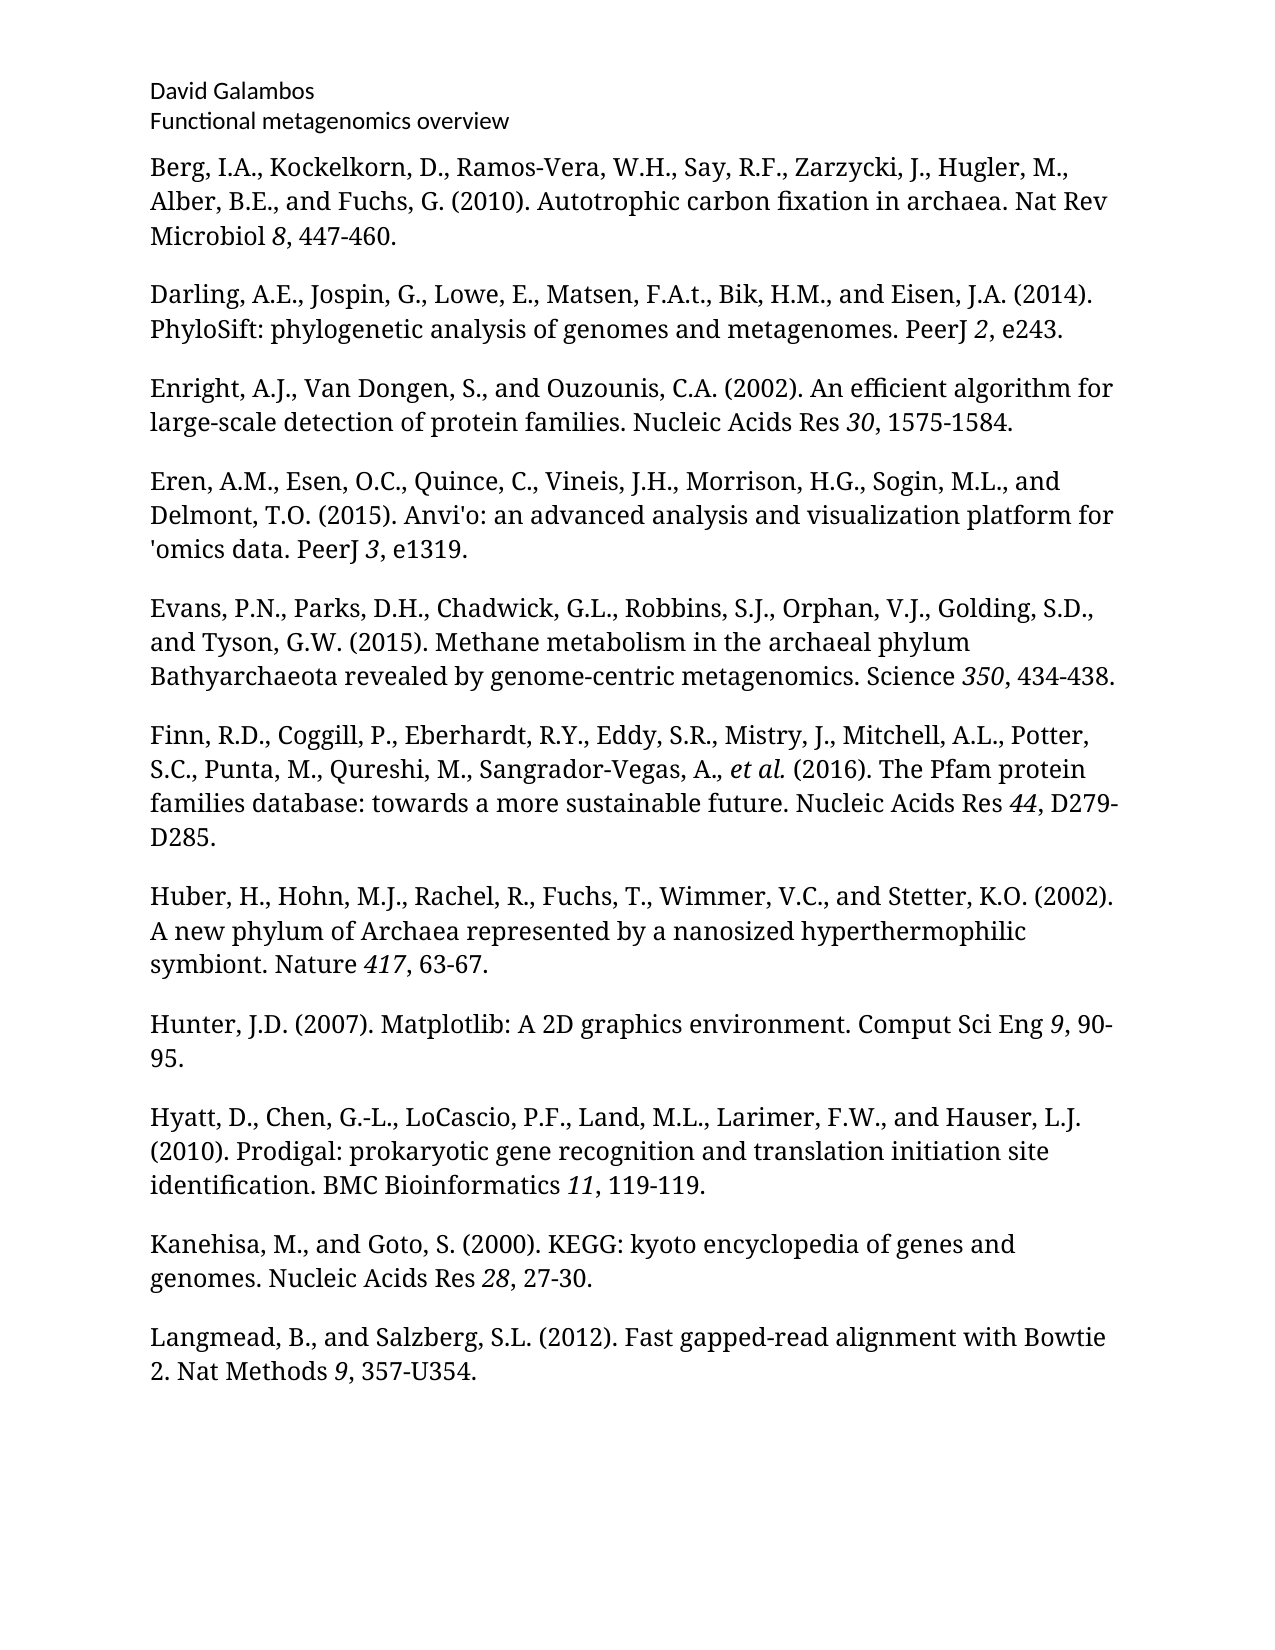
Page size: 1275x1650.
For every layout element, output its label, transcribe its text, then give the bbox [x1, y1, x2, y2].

list Hyatt, D., Chen, G.-L., LoCascio, P.F., Land, M.L., Larimer, F.W., and Hauser, L.J. (2010). Prodigal: prokaryotic gene recognition and translation initiation site identification. BMC Bioinformatics 11, 119-119. [150, 1099, 1125, 1202]
list Evans, P.N., Parks, D.H., Chadwick, G.L., Robbins, S.J., Orphan, V.J., Golding, S.D., and Tyson, G.W. (2015). Methane metabolism in the archaeal phylum Bathyarchaeota revealed by genome-centric metagenomics. Science 350, 434-438. [150, 591, 1125, 693]
list Hunter, J.D. (2007). Matplotlib: A 2D graphics environment. Comput Sci Eng 9, 90-95. [150, 1006, 1125, 1074]
list Huber, H., Hohn, M.J., Rachel, R., Fuchs, T., Wimmer, V.C., and Stetter, K.O. (2002). A new phylum of Archaea represented by a nanosized hyperthermophilic symbiont. Nature 417, 63-67. [150, 879, 1125, 981]
list Darling, A.E., Jospin, G., Lowe, E., Matsen, F.A.t., Bik, H.M., and Eisen, J.A. (2014). PhyloSift: phylogenetic analysis of genomes and metagenomes. PeerJ 2, e243. [150, 277, 1125, 345]
list Berg, I.A., Kockelkorn, D., Ramos-Vera, W.H., Say, R.F., Zarzycki, J., Hugler, M., Alber, B.E., and Fuchs, G. (2010). Autotrophic carbon fixation in archaea. Nat Rev Microbiol 8, 447-460. [150, 150, 1125, 252]
list Finn, R.D., Coggill, P., Eberhardt, R.Y., Eddy, S.R., Mistry, J., Mitchell, A.L., Potter, S.C., Punta, M., Qureshi, M., Sangrador-Vegas, A., et al. (2016). The Pfam protein families database: towards a more sustainable future. Nucleic Acids Res 44, D279-D285. [150, 718, 1125, 854]
list Kanehisa, M., and Goto, S. (2000). KEGG: kyoto encyclopedia of genes and genomes. Nucleic Acids Res 28, 27-30. [150, 1227, 1125, 1295]
list Eren, A.M., Esen, O.C., Quince, C., Vineis, J.H., Morrison, H.G., Sogin, M.L., and Delmont, T.O. (2015). Anvi'o: an advanced analysis and visualization platform for 'omics data. PeerJ 3, e1319. [150, 463, 1125, 566]
list Enright, A.J., Van Dongen, S., and Ouzounis, C.A. (2002). An efficient algorithm for large-scale detection of protein families. Nucleic Acids Res 30, 1575-1584. [150, 370, 1125, 438]
list Langmead, B., and Salzberg, S.L. (2012). Fast gapped-read alignment with Bowtie 2. Nat Methods 9, 357-U354. [150, 1320, 1125, 1388]
